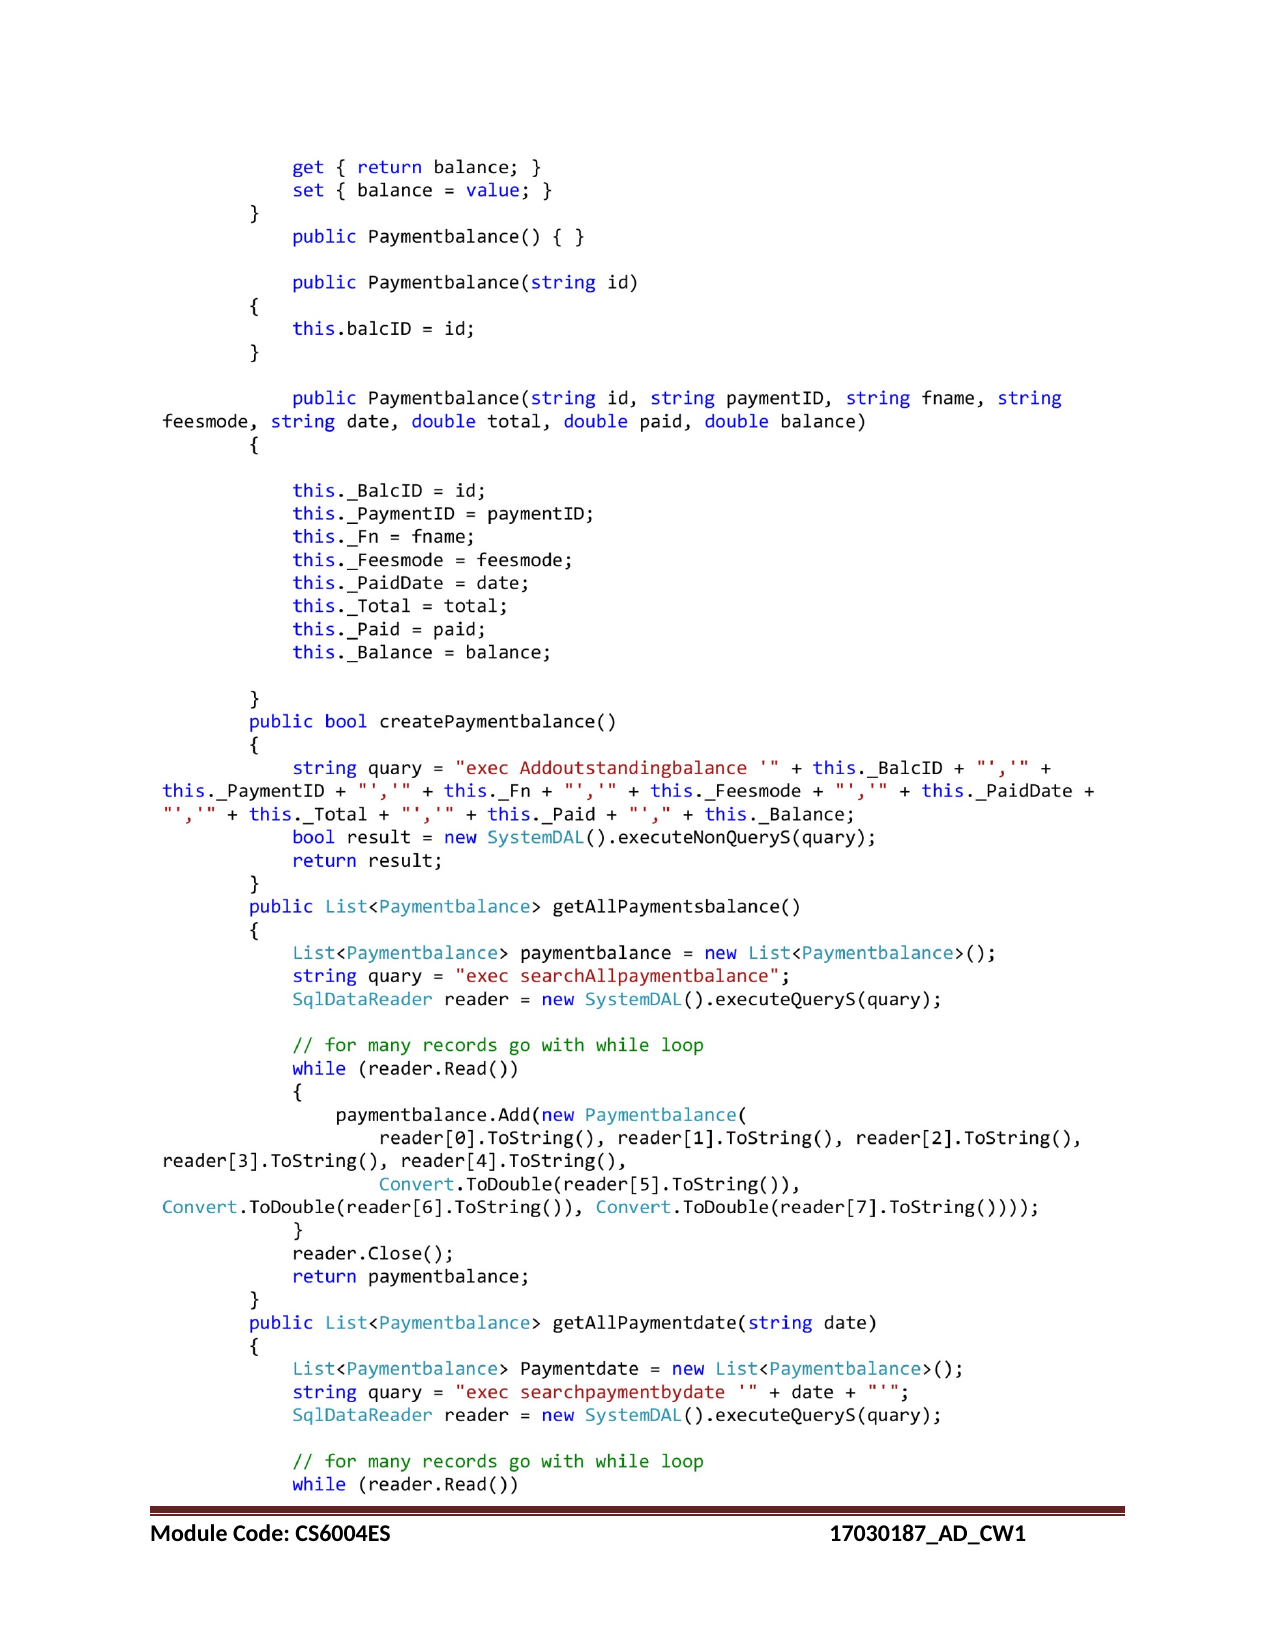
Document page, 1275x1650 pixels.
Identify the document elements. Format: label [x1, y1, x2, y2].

picture [150, 150, 1111, 1500]
